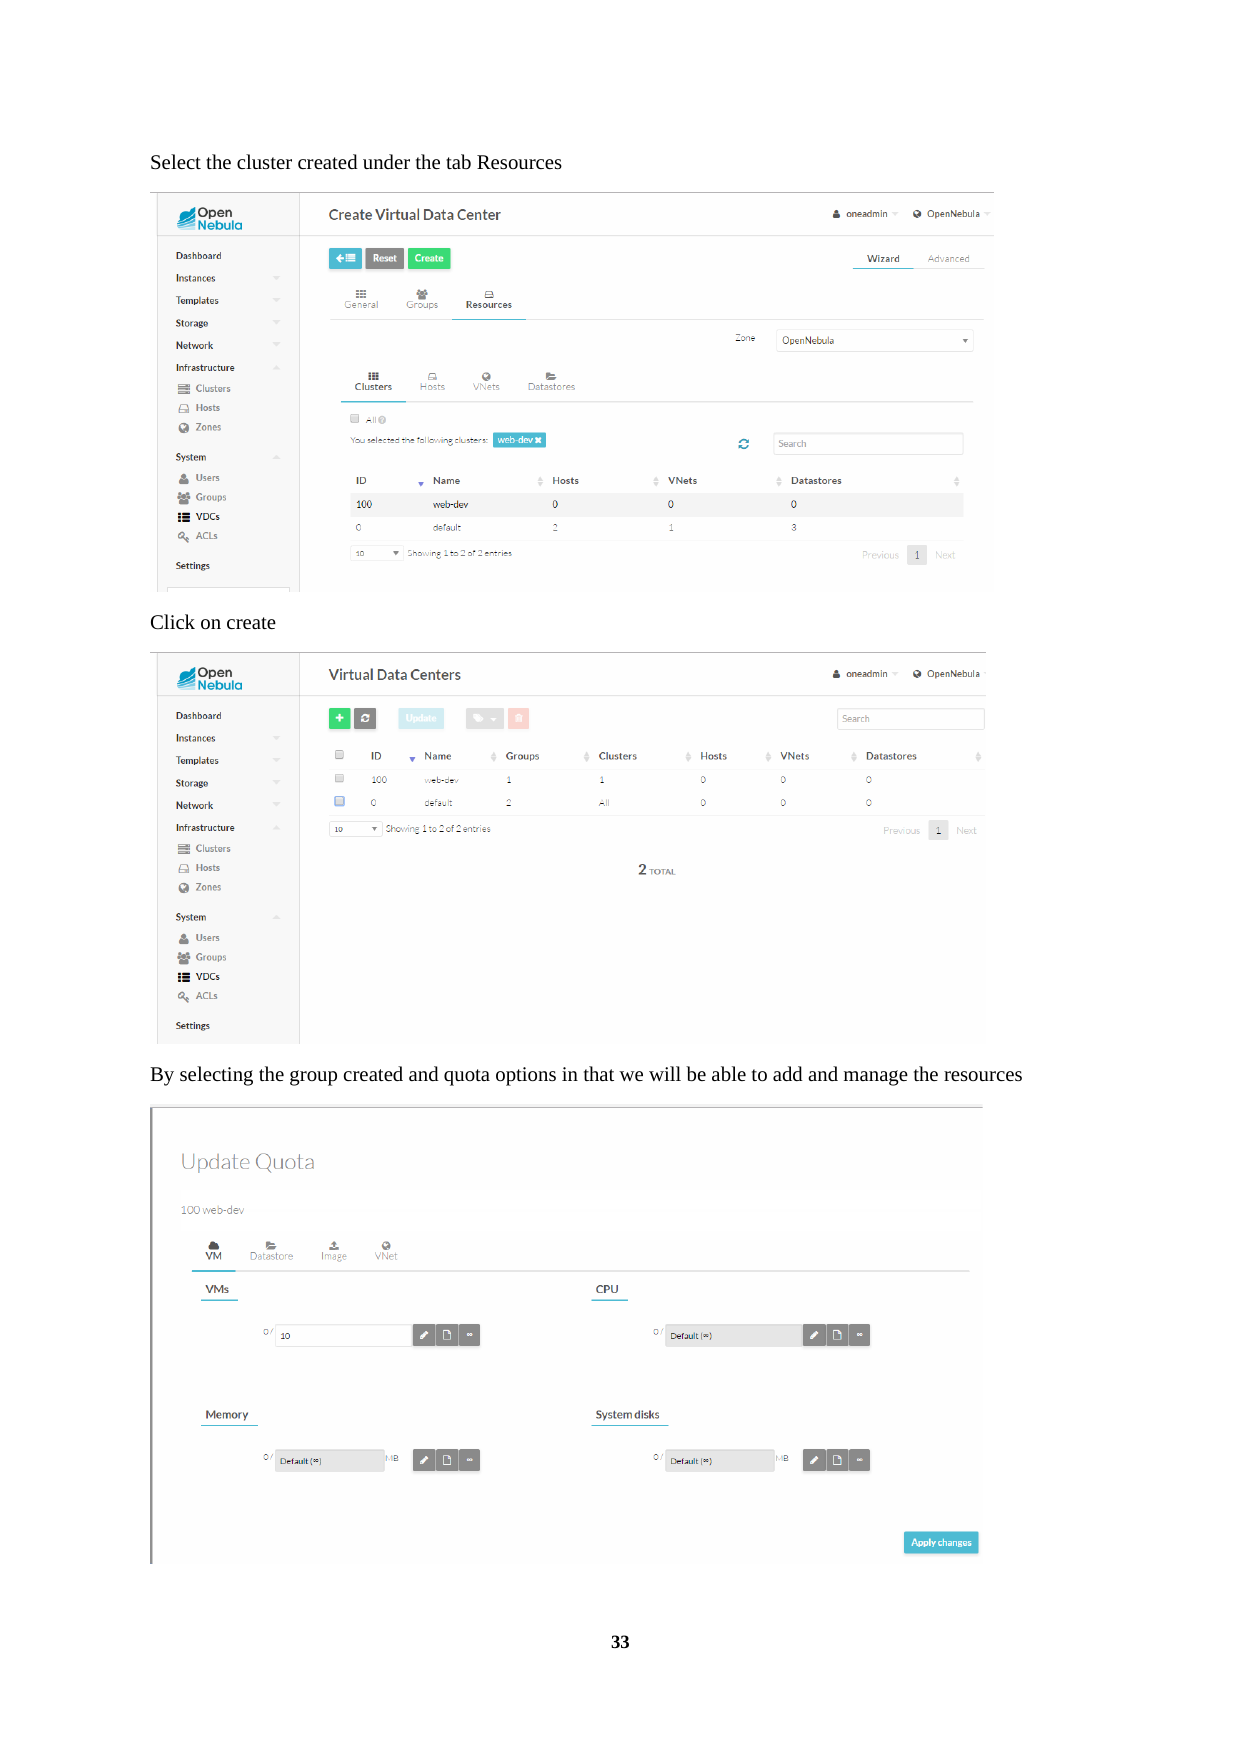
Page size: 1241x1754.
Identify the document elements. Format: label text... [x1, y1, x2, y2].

picture [150, 652, 986, 1044]
text By selecting the group created and quota options in that we will be able to add and manage the resources [150, 1062, 1090, 1086]
text Select the cluster created under the tab Resources [150, 150, 1090, 174]
picture [150, 192, 994, 592]
text Click on create [150, 610, 1090, 634]
picture [150, 1104, 983, 1564]
